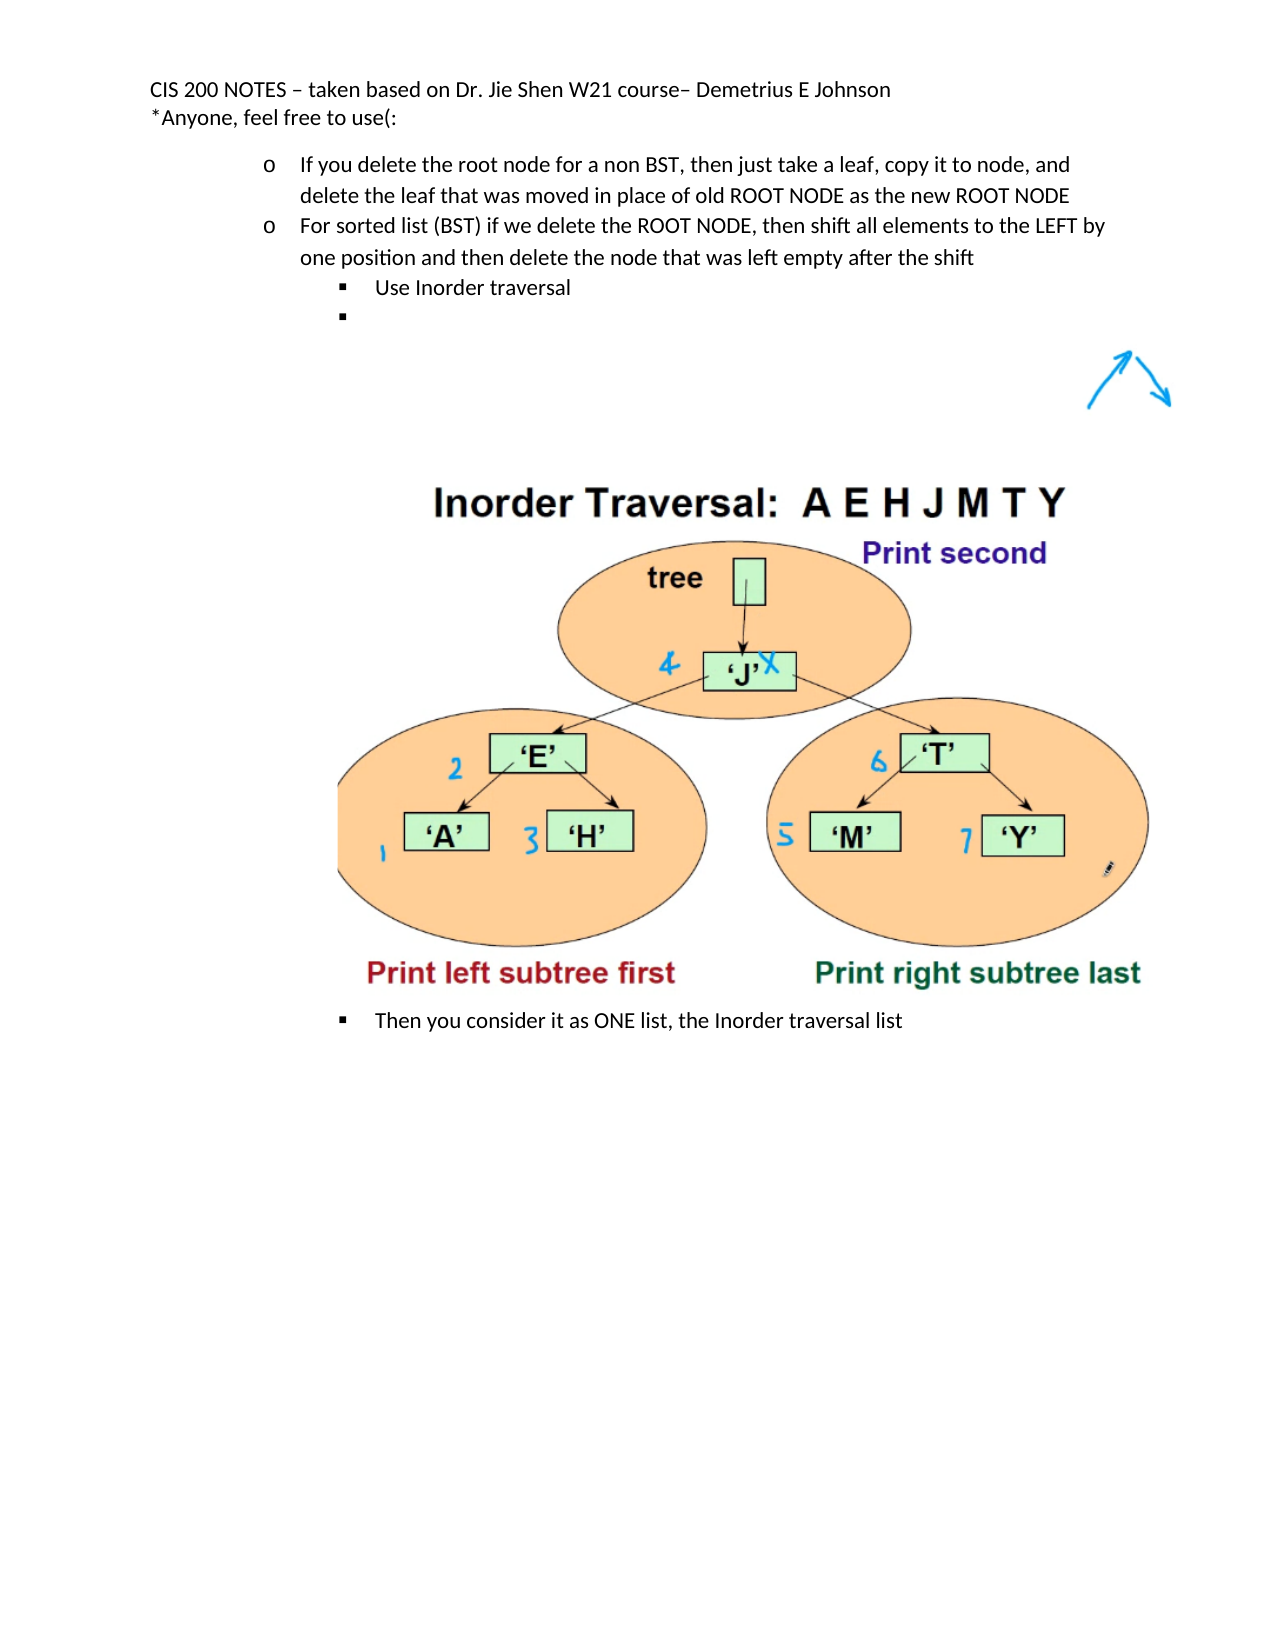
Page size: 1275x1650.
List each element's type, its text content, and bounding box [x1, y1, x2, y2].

list Use Inorder traversal [337, 273, 1125, 301]
list For sorted list (BST) if we delete the ROOT NODE, then shift all elements to the LEFT by one position and then delete the node that was left empty after the shift [262, 212, 1125, 271]
list If you delete the root node for a non BST, then just take a leaf, copy it to node, and delete the leaf that was moved in place of old ROOT NODE as the new ROOT NODE [262, 150, 1125, 209]
picture [337, 333, 1177, 1005]
list Then you consider it as ONE list, the Inorder traversal list [337, 1007, 1125, 1035]
